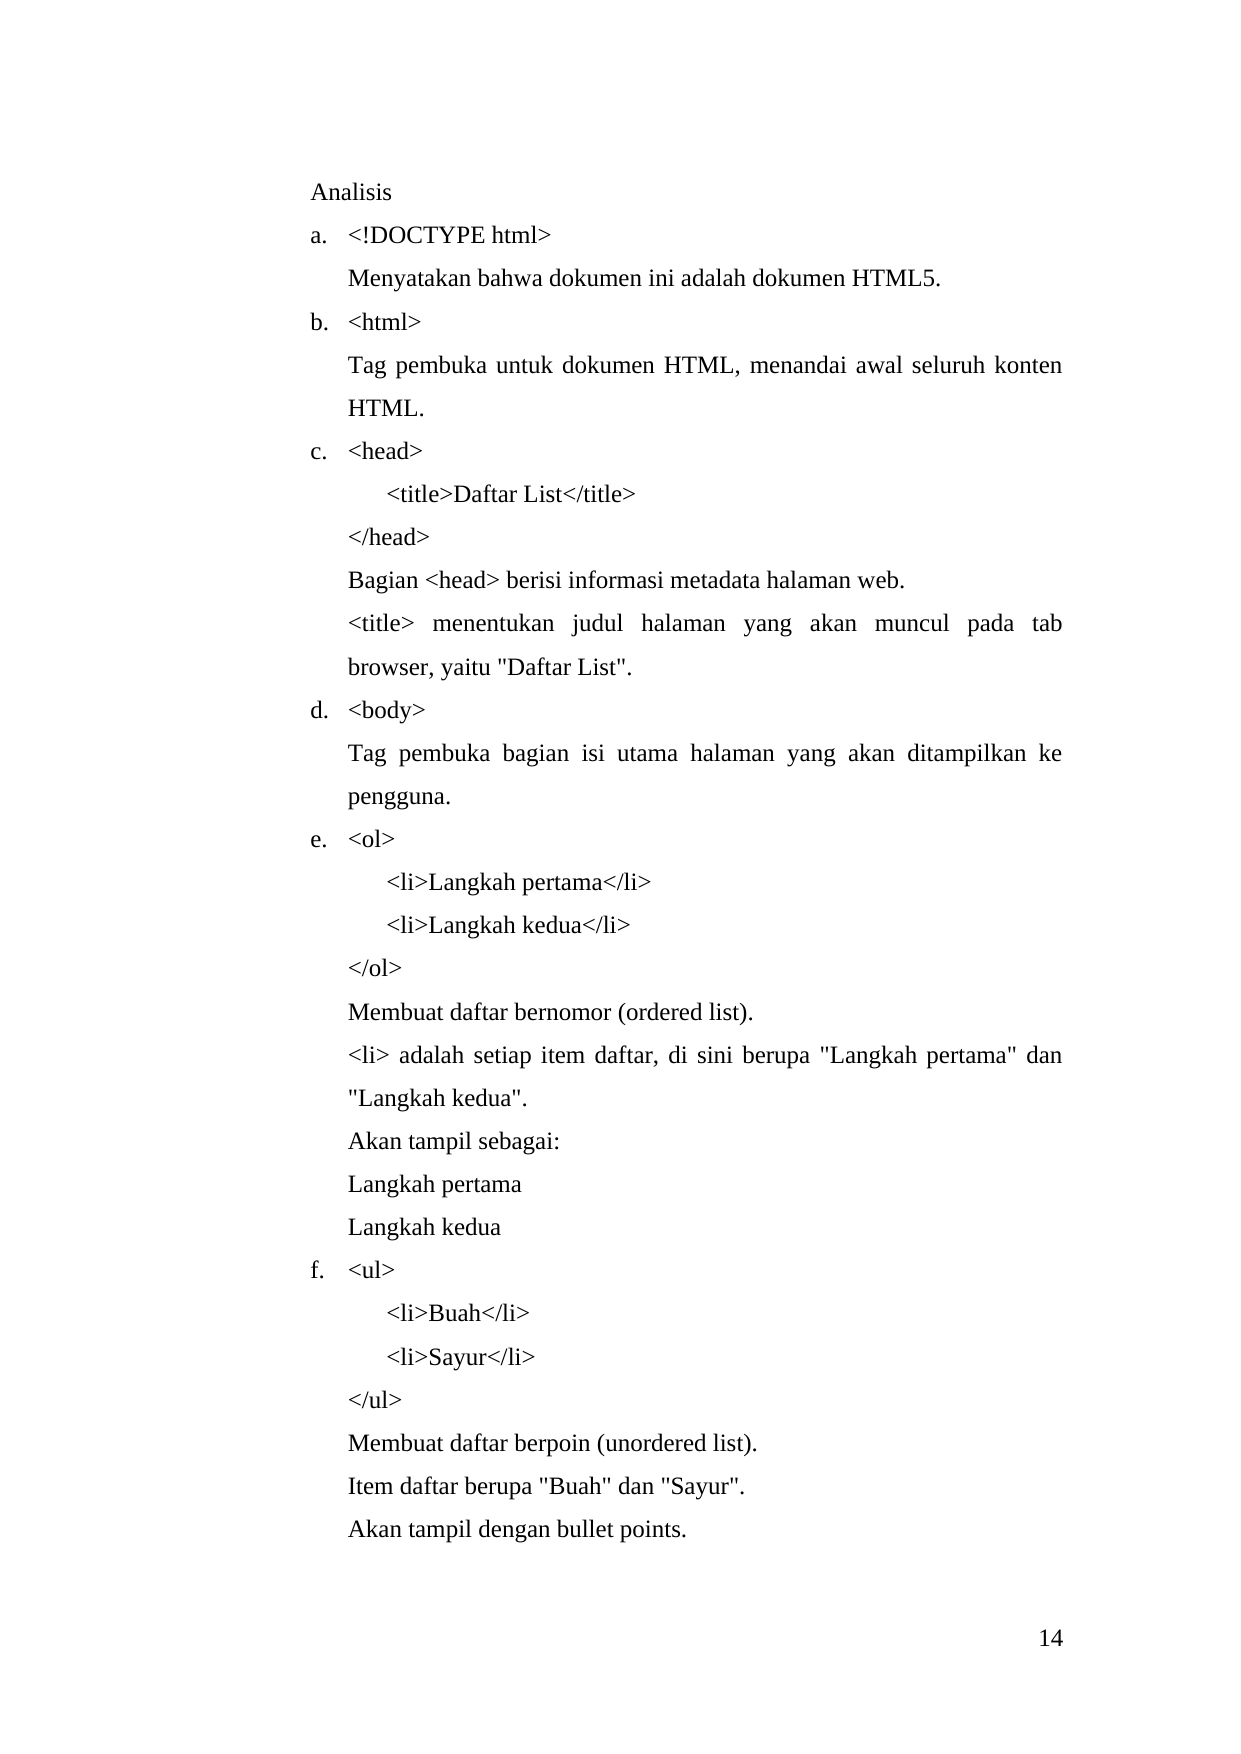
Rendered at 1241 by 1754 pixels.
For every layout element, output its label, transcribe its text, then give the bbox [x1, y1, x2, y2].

list </head> [348, 522, 1063, 551]
list Analisis [310, 177, 1063, 206]
list <title>Daftar List</title> [348, 479, 1063, 508]
list Bagian <head> berisi informasi metadata halaman web. [348, 565, 1063, 594]
list <li>Buah</li> [348, 1298, 1063, 1327]
list <head> [310, 436, 1063, 465]
list Membuat daftar berpoin (unordered list). [348, 1428, 1063, 1457]
list Tag pembuka untuk dokumen HTML, menandai awal seluruh konten HTML. [348, 350, 1063, 422]
list <li> adalah setiap item daftar, di sini berupa "Langkah pertama" dan "Langkah kedua". [348, 1040, 1063, 1112]
list Tag pembuka bagian isi utama halaman yang akan ditampilkan ke pengguna. [348, 738, 1063, 810]
list Langkah kedua [348, 1212, 1063, 1241]
list <html> [310, 307, 1063, 335]
list Akan tampil dengan bullet points. [348, 1514, 1063, 1543]
list Item daftar berupa "Buah" dan "Sayur". [348, 1471, 1063, 1500]
list <title> menentukan judul halaman yang akan muncul pada tab browser, yaitu "Daftar List". [348, 608, 1063, 680]
list Menyatakan bahwa dokumen ini adalah dokumen HTML5. [348, 263, 1063, 292]
list Membuat daftar bernomor (ordered list). [348, 997, 1063, 1025]
list <body> [310, 695, 1063, 723]
list </ol> [348, 953, 1063, 982]
list Akan tampil sebagai: [348, 1126, 1063, 1155]
list <ol> [310, 824, 1063, 853]
list </ul> [348, 1385, 1063, 1413]
list <li>Langkah pertama</li> [348, 867, 1063, 896]
list Langkah pertama [348, 1169, 1063, 1198]
list <li>Langkah kedua</li> [348, 910, 1063, 939]
list <ul> [310, 1255, 1063, 1284]
list <li>Sayur</li> [348, 1342, 1063, 1370]
list <!DOCTYPE html> [310, 220, 1063, 249]
